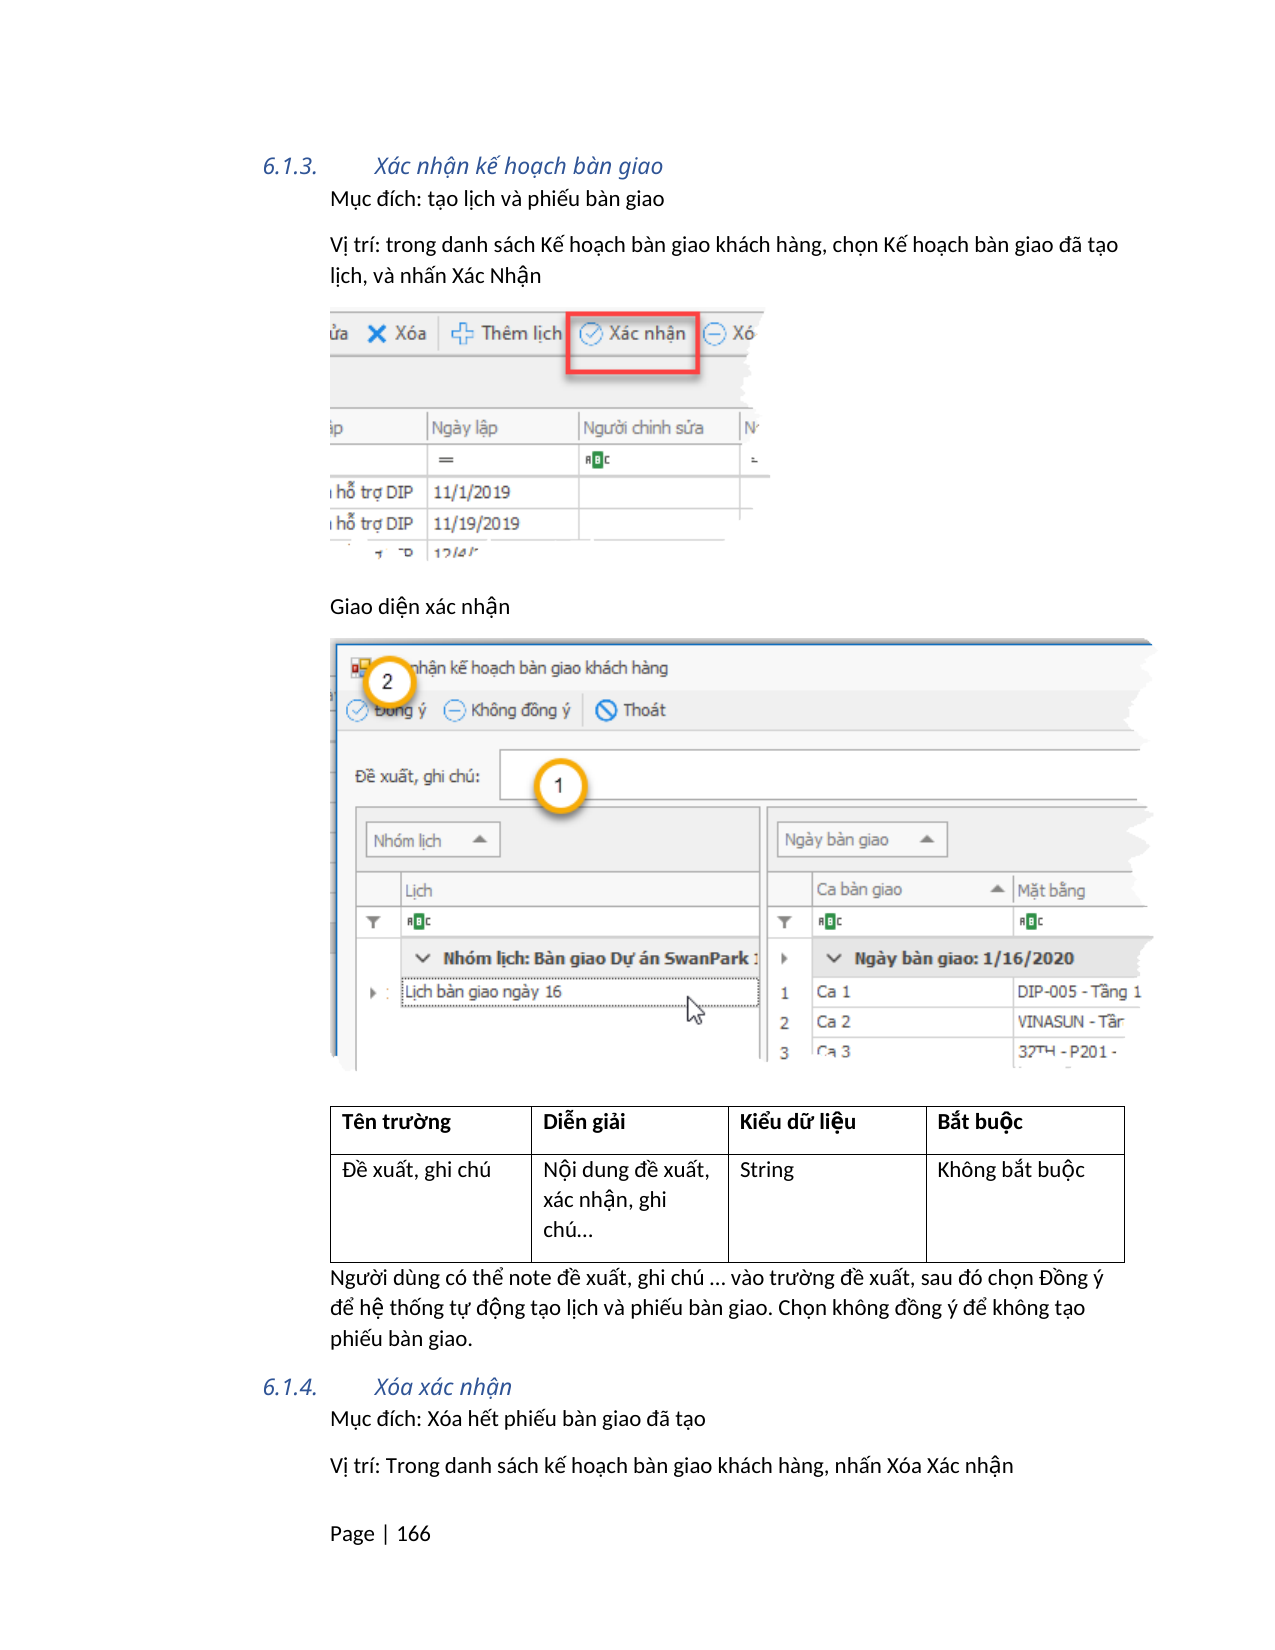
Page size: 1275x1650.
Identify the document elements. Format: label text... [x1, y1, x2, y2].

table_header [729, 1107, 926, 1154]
text Vị trí: Trong danh sách kế hoạch bàn giao khách hàng, nhấn Xóa Xác nhận [330, 1451, 1125, 1479]
text Giao diện xác nhận [330, 592, 1125, 620]
picture [330, 307, 780, 574]
subtitle Xác nhận kế hoạch bàn giao [262, 150, 1125, 181]
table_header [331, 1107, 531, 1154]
subtitle Xóa xác nhận [262, 1371, 1125, 1402]
text Người dùng có thể note đề xuất, ghi chú … vào trường đề xuất, sau đó chọn Đồng ý để hệ thống tự động tạo lịch và phiếu bàn giao. Chọn không đồng ý để không tạo phiếu bàn giao. [330, 1263, 1125, 1352]
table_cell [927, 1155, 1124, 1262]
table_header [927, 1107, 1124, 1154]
text Mục đích: tạo lịch và phiếu bàn giao [330, 184, 1125, 212]
picture [330, 638, 1169, 1088]
text Vị trí: trong danh sách Kế hoạch bàn giao khách hàng, chọn Kế hoạch bàn giao đã tạo lịch, và nhấn Xác Nhận [330, 231, 1125, 289]
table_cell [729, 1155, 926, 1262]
text Mục đích: Xóa hết phiếu bàn giao đã tạo [330, 1404, 1125, 1432]
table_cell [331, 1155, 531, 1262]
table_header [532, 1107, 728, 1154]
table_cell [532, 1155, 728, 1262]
